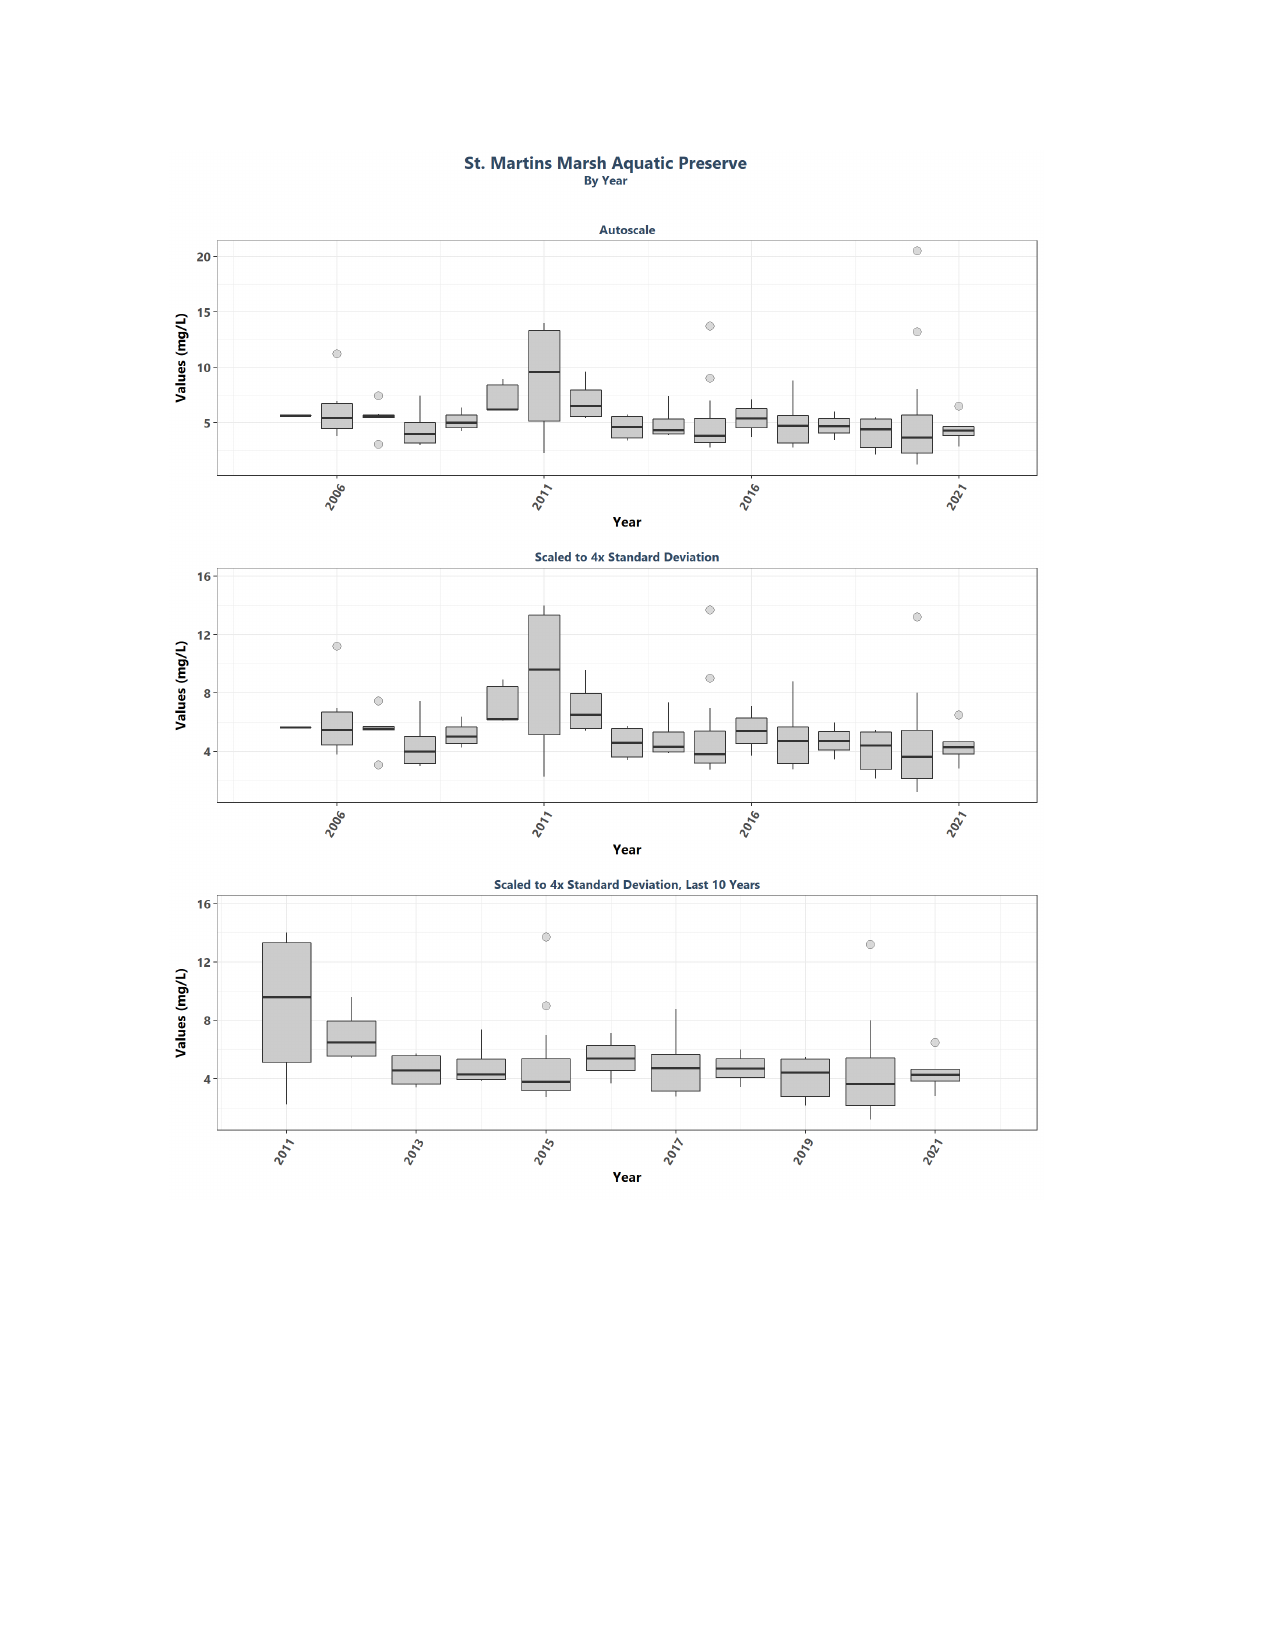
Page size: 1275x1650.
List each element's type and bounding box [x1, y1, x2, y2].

picture [168, 150, 1044, 1200]
